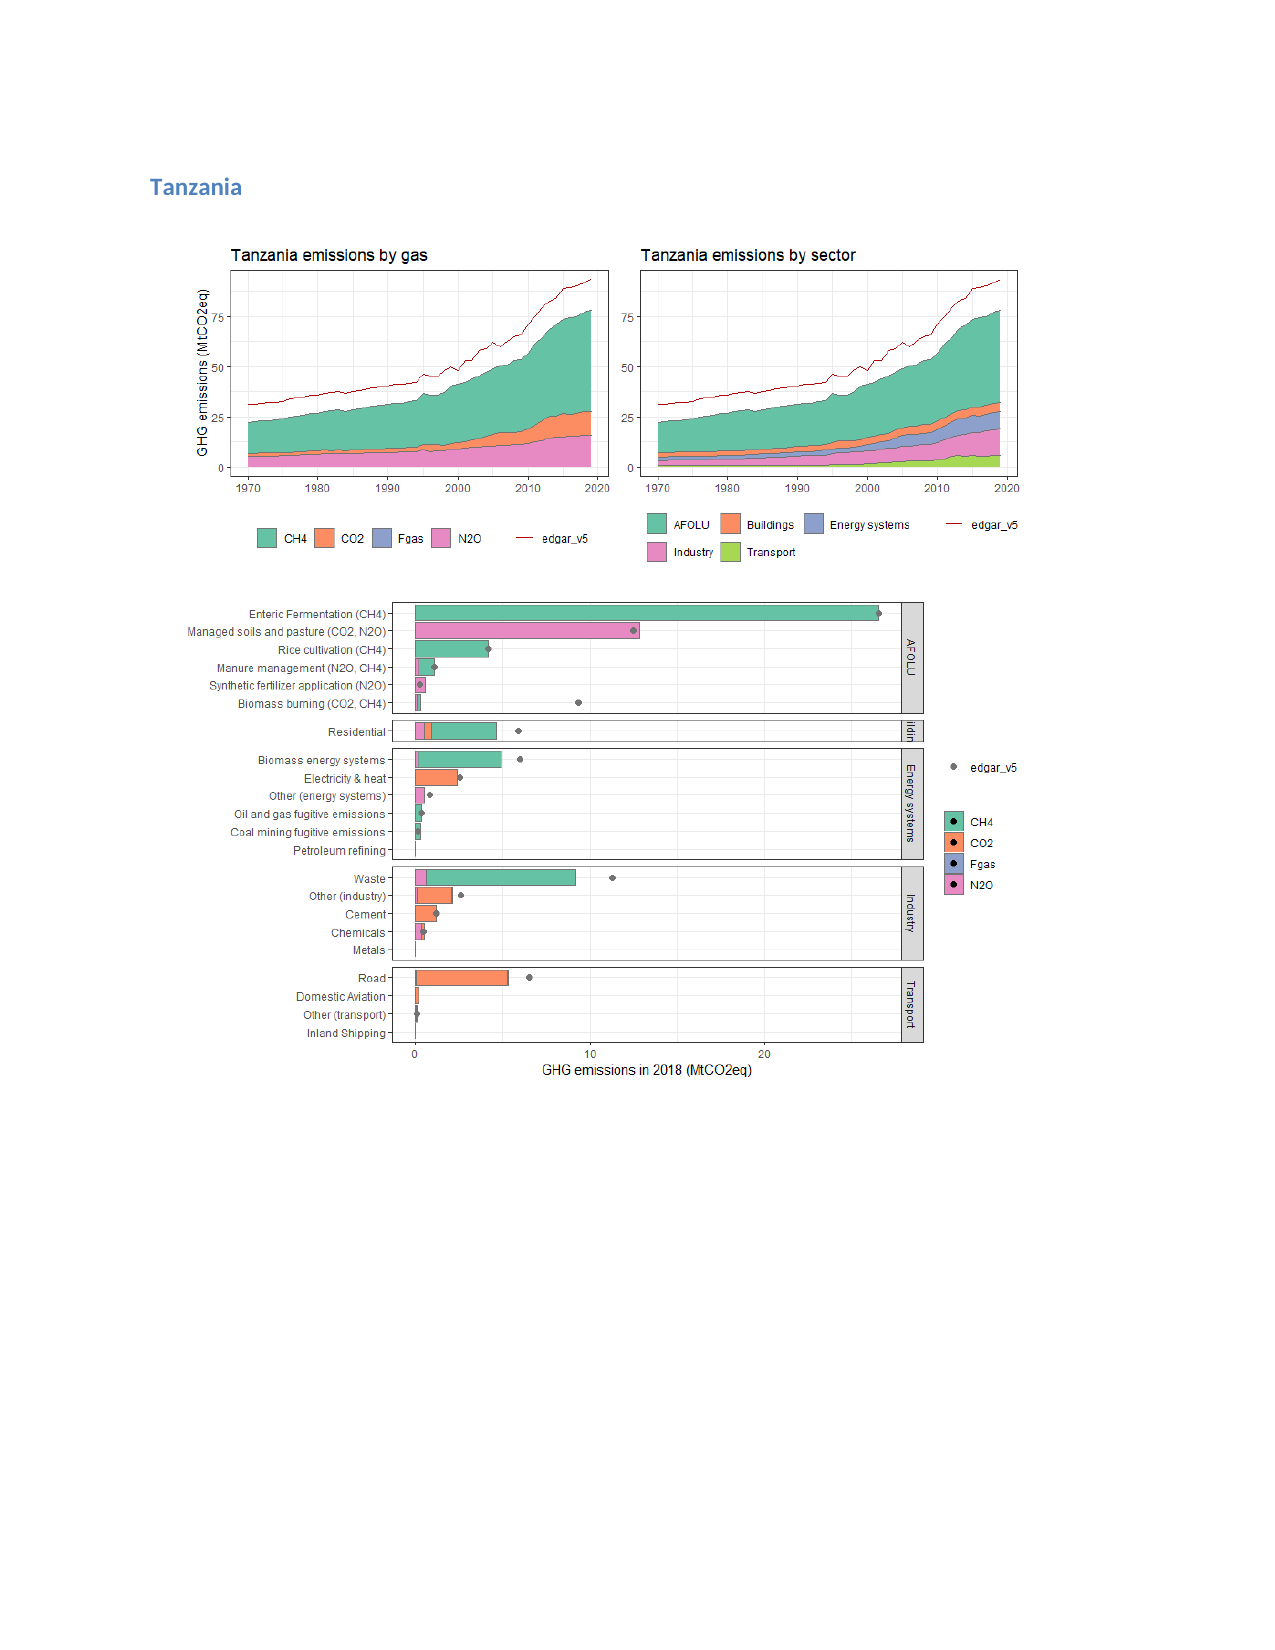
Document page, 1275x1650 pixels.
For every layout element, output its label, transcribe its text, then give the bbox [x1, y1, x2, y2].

subtitle Tanzania [150, 171, 1125, 201]
picture [168, 220, 1044, 1096]
